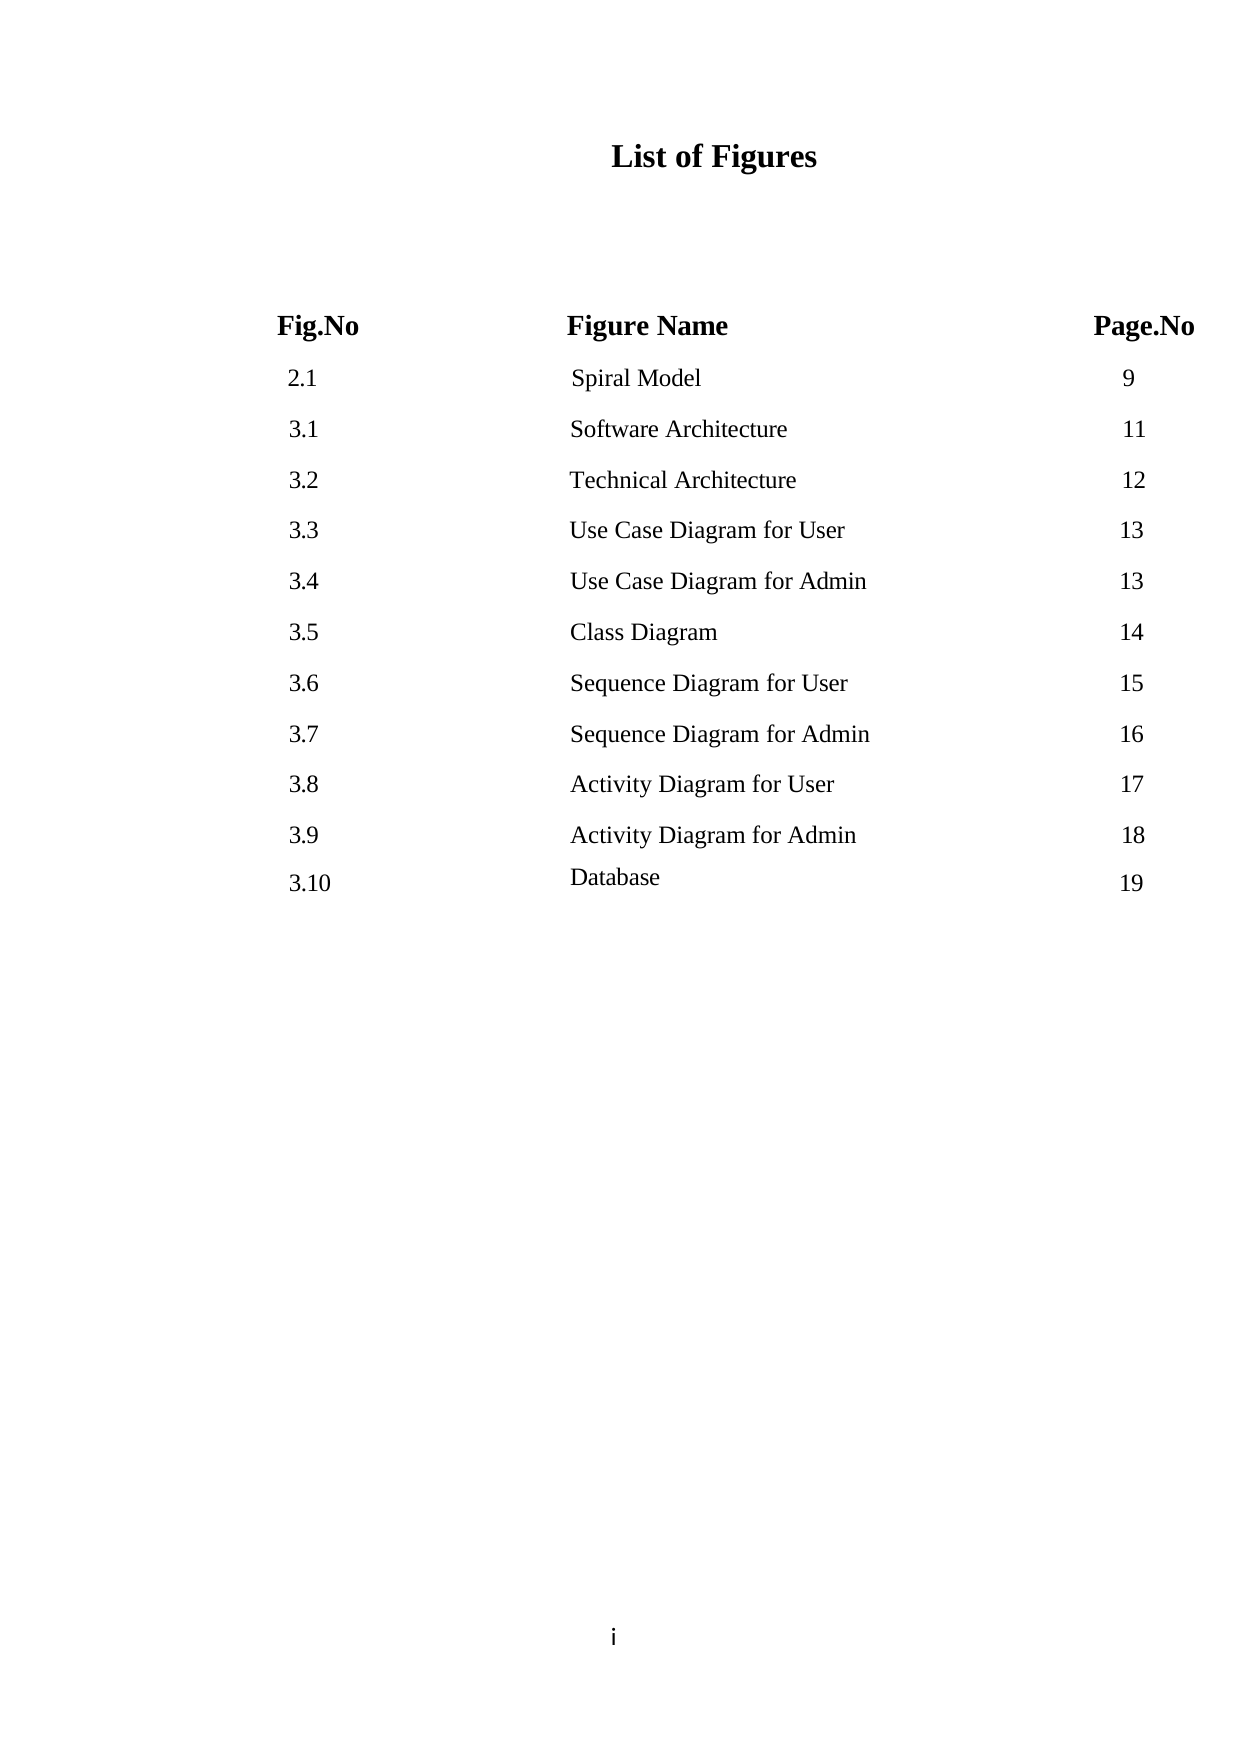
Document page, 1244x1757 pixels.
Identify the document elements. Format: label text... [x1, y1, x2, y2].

table_cell Software Architecture [463, 405, 1046, 456]
table_cell 12 [1046, 456, 1200, 507]
text List of Figures [292, 136, 1136, 174]
table_cell 13 [1046, 558, 1200, 608]
table_cell Use Case Diagram for Admin [463, 558, 1046, 608]
table_cell Activity Diagram for User [463, 761, 1046, 811]
table_cell 3.2 [272, 456, 463, 507]
table_cell Activity Diagram for Admin [463, 811, 1046, 862]
table_cell 3.10 [272, 862, 463, 1488]
table_cell 18 [1046, 811, 1200, 862]
table_cell 3.9 [272, 811, 463, 862]
table_cell 13 [1046, 507, 1200, 557]
table_cell Database [463, 862, 1046, 1488]
table_cell Use Case Diagram for User [463, 507, 1046, 557]
table_cell 17 [1046, 761, 1200, 811]
table_cell Technical Architecture [463, 456, 1046, 507]
table_cell 11 [1046, 405, 1200, 456]
table_header Fig.No [272, 308, 463, 355]
table_cell 2.1 [272, 355, 463, 405]
table_cell 3.4 [272, 558, 463, 608]
table_cell 19 [1046, 862, 1200, 1488]
table_header Page.No [1046, 308, 1200, 355]
table_cell Spiral Model [463, 355, 1046, 405]
table_cell Sequence Diagram for User [463, 659, 1046, 710]
table_cell 3.1 [272, 405, 463, 456]
table_cell 9 [1046, 355, 1200, 405]
table_cell 3.5 [272, 608, 463, 659]
table_cell 15 [1046, 659, 1200, 710]
table_cell 3.6 [272, 659, 463, 710]
table_cell Class Diagram [463, 608, 1046, 659]
table_cell Sequence Diagram for Admin [463, 710, 1046, 761]
table_cell 3.3 [272, 507, 463, 557]
table_header Figure Name [463, 308, 1046, 355]
table_cell 16 [1046, 710, 1200, 761]
table_cell 14 [1046, 608, 1200, 659]
table_cell 3.7 [272, 710, 463, 761]
table_cell 3.8 [272, 761, 463, 811]
